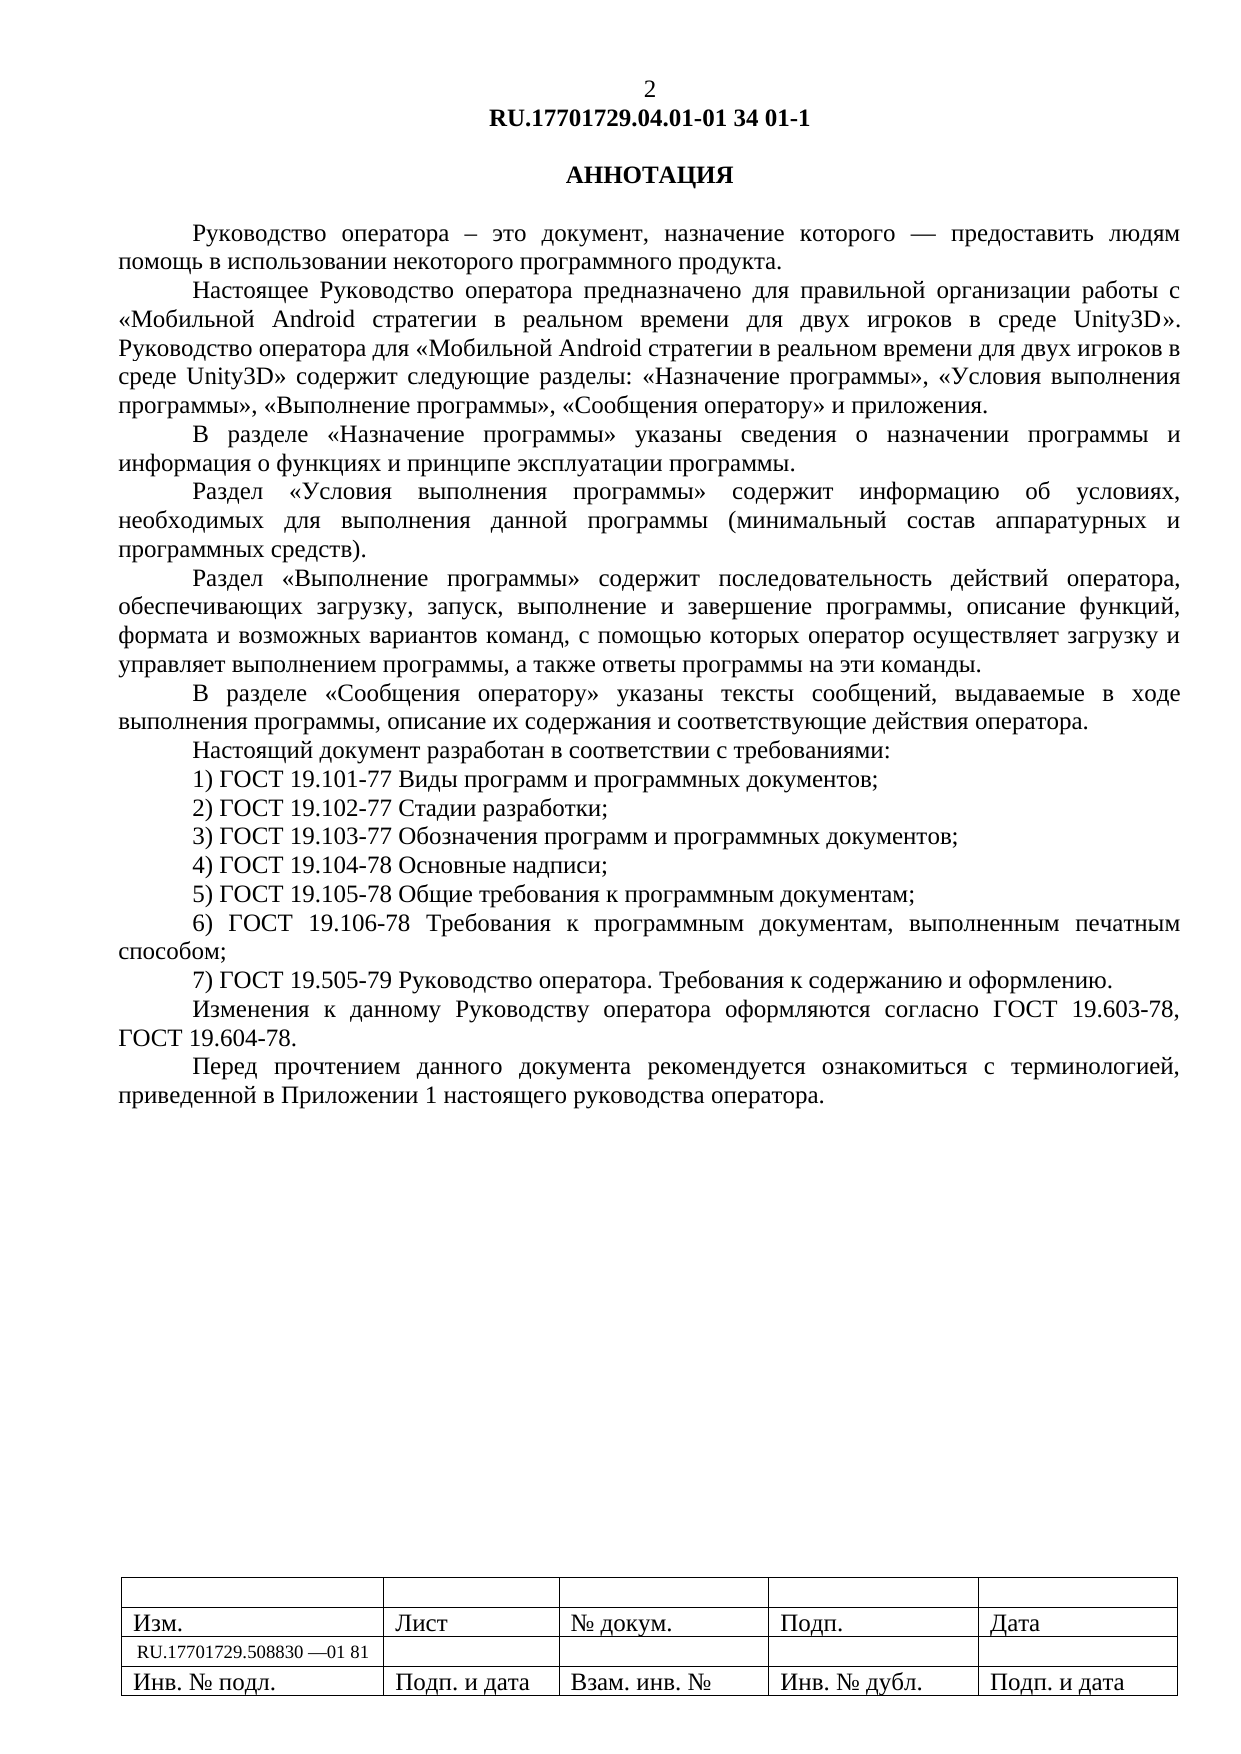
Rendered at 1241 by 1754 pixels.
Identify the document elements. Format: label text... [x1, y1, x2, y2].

text 4) ГОСТ 19.104-78 Основные надписи; [118, 850, 1181, 879]
text Раздел «Выполнение программы» содержит последовательность действий оператора, обеспечивающих загрузку, запуск, выполнение и завершение программы, описание функций, формата и возможных вариантов команд, с помощью которых оператор осуществляет загрузку и управляет выполнением программы, а также ответы программы на эти команды. [118, 563, 1181, 678]
text 1) ГОСТ 19.101-77 Виды программ и программных документов; [118, 764, 1181, 793]
text 3) ГОСТ 19.103-77 Обозначения программ и программных документов; [118, 821, 1181, 850]
text Перед прочтением данного документа рекомендуется ознакомиться с терминологией, приведенной в Приложении 1 настоящего руководства оператора. [118, 1051, 1181, 1109]
text Настоящий документ разработан в соответствии с требованиями: [118, 735, 1181, 764]
text Изменения к данному Руководству оператора оформляются согласно ГОСТ 19.603-78, ГОСТ 19.604-78. [118, 994, 1181, 1051]
text Руководство оператора – это документ, назначение которого — предоставить людям помощь в использовании некоторого программного продукта. [118, 218, 1181, 275]
text 5) ГОСТ 19.105-78 Общие требования к программным документам; [118, 879, 1181, 908]
text 6) ГОСТ 19.106-78 Требования к программным документам, выполненным печатным способом; [118, 908, 1181, 965]
text АННОТАЦИЯ [118, 160, 1181, 189]
text В разделе «Назначение программы» указаны сведения о назначении программы и информация о функциях и принципе эксплуатации программы. [118, 419, 1181, 476]
text В разделе «Сообщения оператору» указаны тексты сообщений, выдаваемые в ходе выполнения программы, описание их содержания и соответствующие действия оператора. [118, 678, 1181, 735]
text Раздел «Условия выполнения программы» содержит информацию об условиях, необходимых для выполнения данной программы (минимальный состав аппаратурных и программных средств). [118, 476, 1181, 563]
text Настоящее Руководство оператора предназначено для правильной организации работы с «Мобильной Android стратегии в реальном времени для двух игроков в среде Unity3D». Руководство оператора для «Мобильной Android стратегии в реальном времени для двух игроков в среде Unity3D» содержит следующие разделы: «Назначение программы», «Условия выполнения программы», «Выполнение программы», «Сообщения оператору» и приложения. [118, 275, 1181, 419]
text 7) ГОСТ 19.505-79 Руководство оператора. Требования к содержанию и оформлению. [118, 965, 1181, 994]
text 2) ГОСТ 19.102-77 Стадии разработки; [118, 793, 1181, 821]
